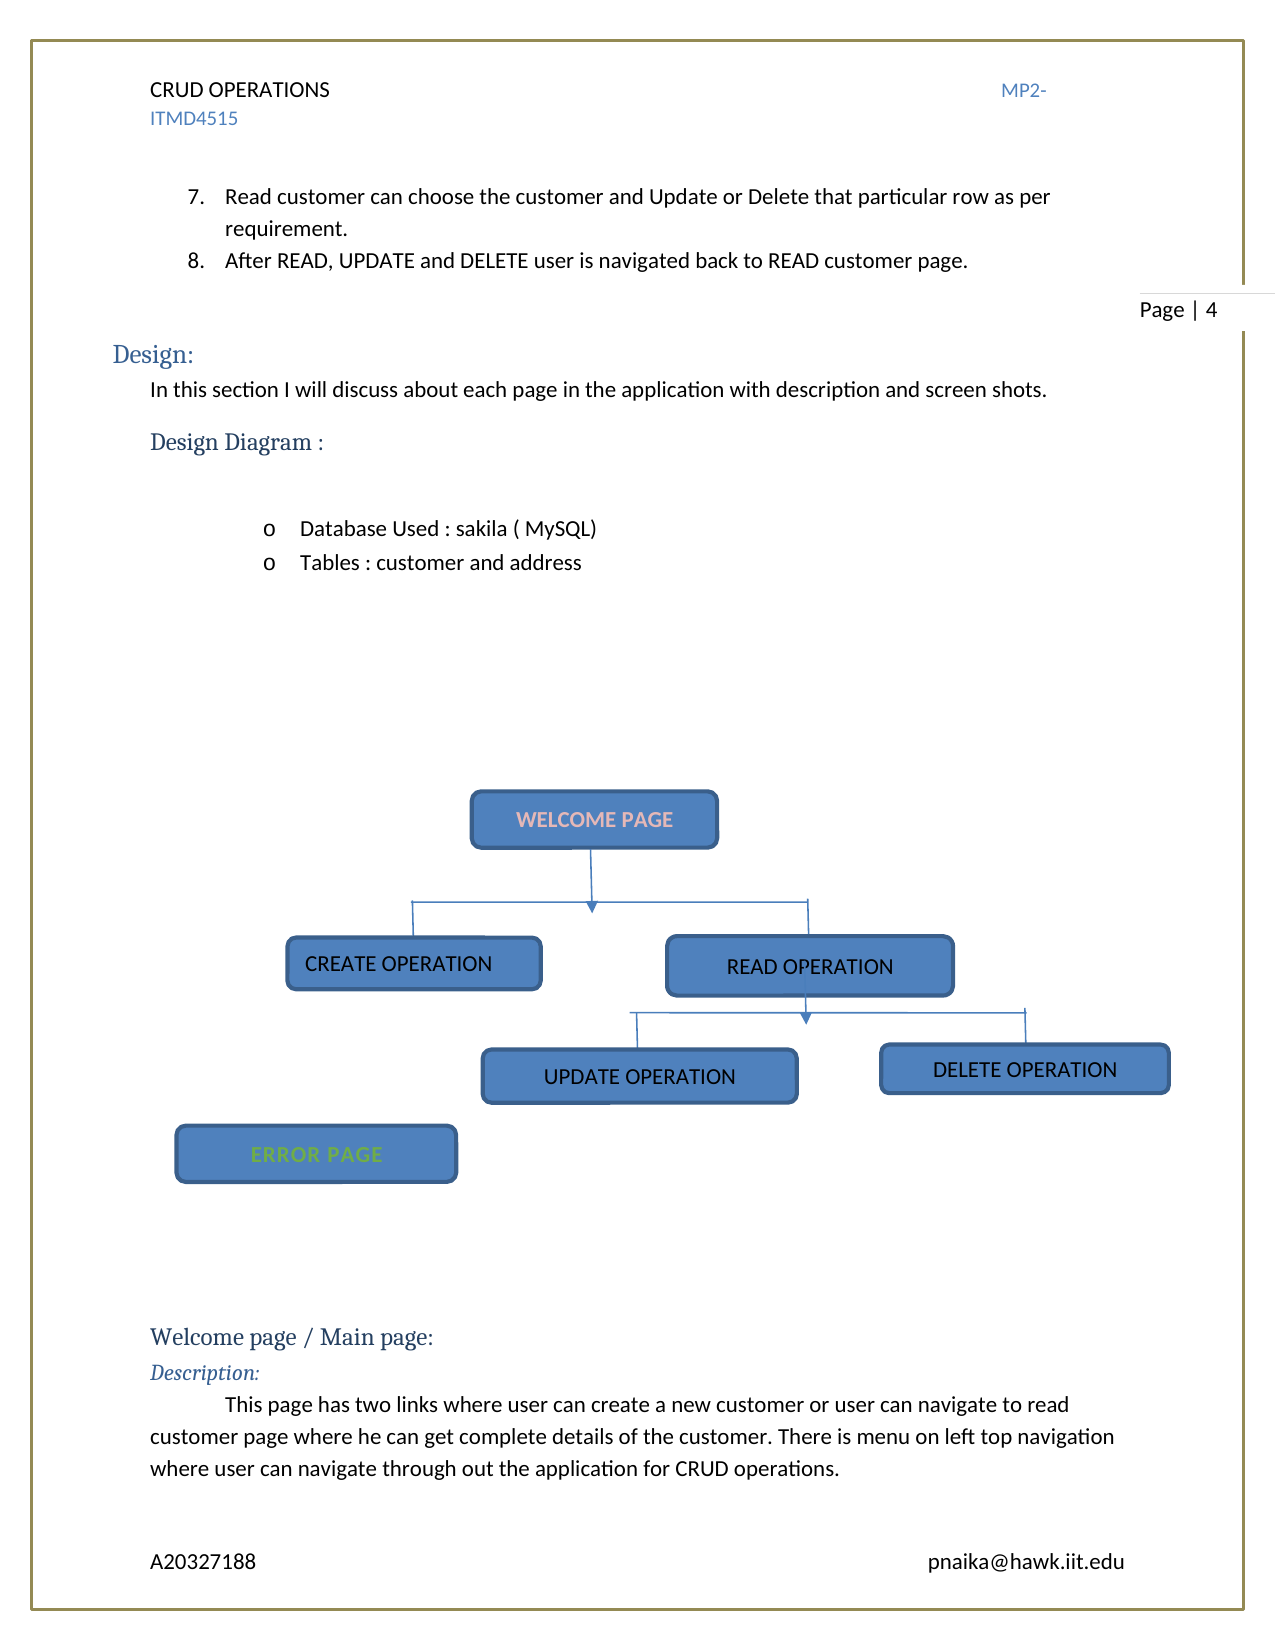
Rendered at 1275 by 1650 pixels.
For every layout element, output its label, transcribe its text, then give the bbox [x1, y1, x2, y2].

list Read customer can choose the customer and Update or Delete that particular row as per requirement. [187, 182, 1125, 242]
text In this section I will discuss about each page in the application with description and screen shots. [150, 375, 1125, 403]
list Tables : customer and address [262, 548, 1125, 577]
subtitle Description: [150, 1359, 1125, 1386]
subtitle Design: [112, 339, 1125, 371]
list After READ, UPDATE and DELETE user is navigated back to READ customer page. [187, 247, 1125, 275]
subtitle Welcome page / Main page: [150, 1322, 1125, 1351]
list Database Used : sakila ( MySQL) [262, 514, 1125, 543]
text This page has two links where user can create a new customer or user can navigate to read customer page where he can get complete details of the customer. There is menu on left top navigation where user can navigate through out the application for CRUD operations. [150, 1390, 1125, 1482]
subtitle Design Diagram : [150, 428, 1125, 457]
